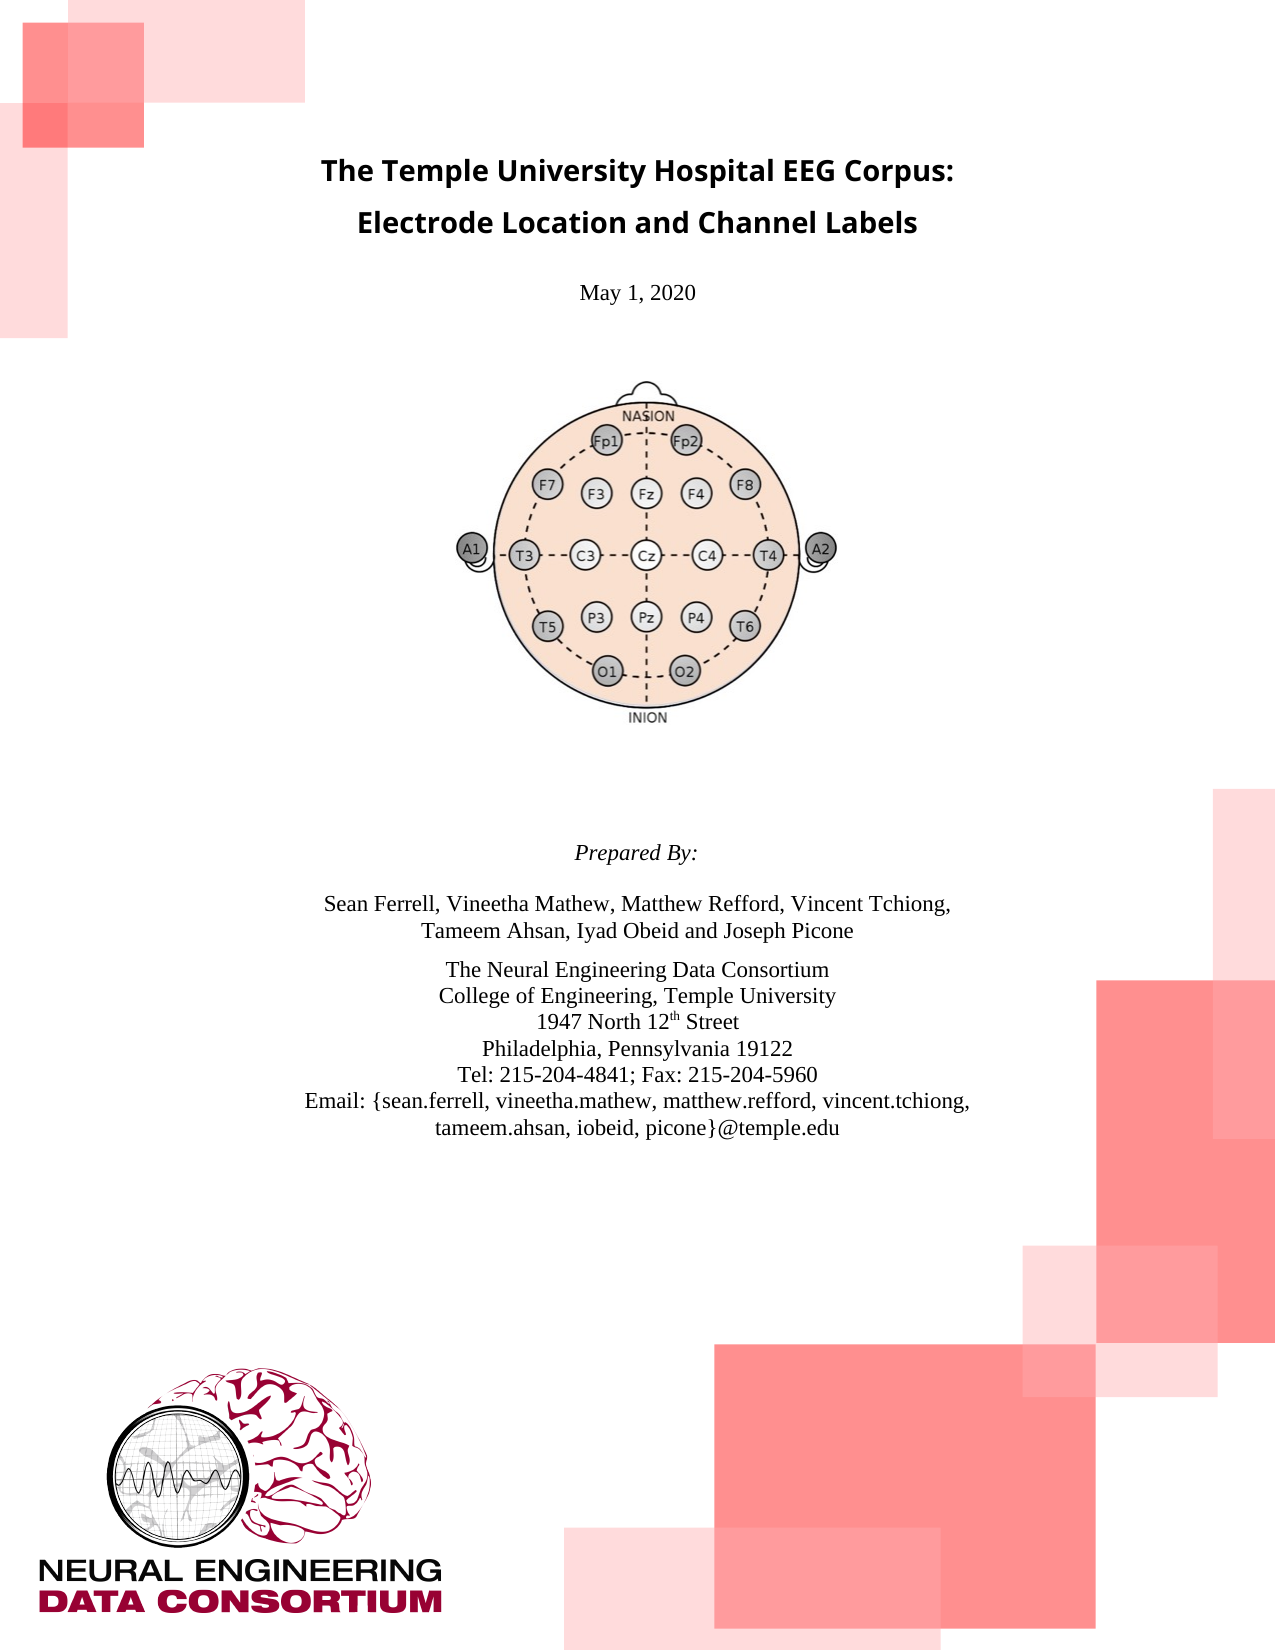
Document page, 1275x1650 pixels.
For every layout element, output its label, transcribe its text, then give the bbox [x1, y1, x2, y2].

text The Temple University Hospital EEG Corpus: [150, 150, 1125, 190]
text Tel: 215-204-4841; Fax: 215-204-5960 [150, 1061, 1125, 1087]
text Electrode Location and Channel Labels [150, 202, 1125, 242]
text 1947 North 12th Street [150, 1008, 1125, 1035]
text Email: {sean.ferrell, vineetha.mathew, matthew.refford, vincent.tchiong, tameem.ahsan, iobeid, picone}@temple.edu [150, 1087, 1125, 1140]
text Philadelphia, Pennsylvania 19122 [150, 1035, 1125, 1061]
text Sean Ferrell, Vineetha Mathew, Matthew Refford, Vincent Tchiong, Tameem Ahsan, Iyad Obeid and Joseph Picone [150, 890, 1125, 943]
text College of Engineering, Temple University [150, 982, 1125, 1008]
text May 1, 2020 [150, 279, 1125, 306]
picture [454, 381, 839, 725]
picture [15, 1338, 465, 1639]
text The Neural Engineering Data Consortium [150, 956, 1125, 982]
text Prepared By: [150, 839, 1125, 865]
